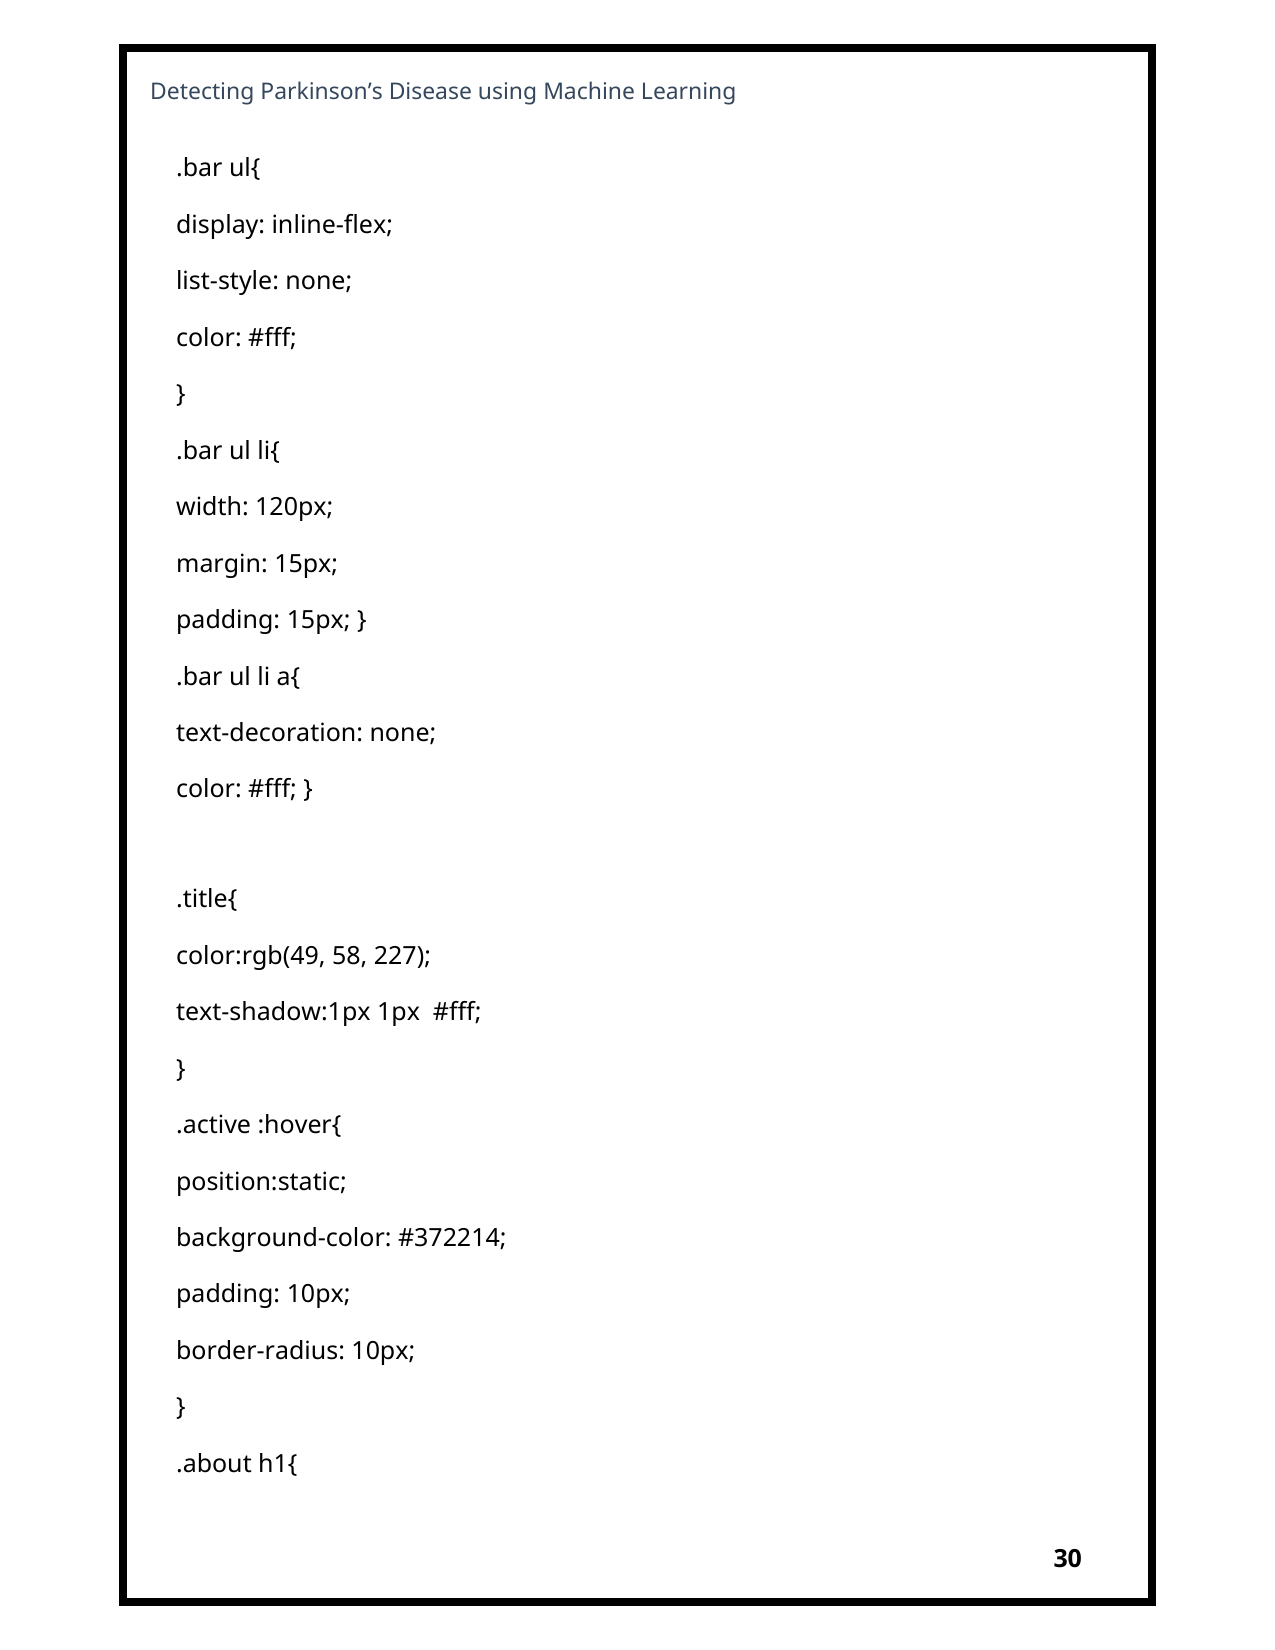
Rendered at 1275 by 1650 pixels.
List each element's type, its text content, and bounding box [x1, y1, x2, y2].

text .title{ [150, 881, 1107, 915]
text } [150, 1050, 1107, 1084]
text background-color: #372214; [150, 1220, 1107, 1254]
text } [150, 376, 1107, 410]
text position:static; [150, 1163, 1107, 1197]
text color: #fff; } [150, 771, 1107, 805]
text .bar ul li{ [150, 432, 1107, 466]
text .about h1{ [150, 1446, 1107, 1479]
text width: 120px; [150, 489, 1107, 523]
text .bar ul{ [150, 150, 1107, 184]
text margin: 15px; [150, 545, 1107, 579]
text text-shadow:1px 1px #fff; [150, 994, 1107, 1028]
text list-style: none; [150, 263, 1107, 297]
text } [150, 1389, 1107, 1423]
text padding: 15px; } [150, 602, 1107, 636]
text text-decoration: none; [150, 714, 1107, 749]
text .bar ul li a{ [150, 658, 1107, 692]
text color: #fff; [150, 319, 1107, 353]
text border-radius: 10px; [150, 1333, 1107, 1367]
text padding: 10px; [150, 1276, 1107, 1310]
text display: inline-flex; [150, 206, 1107, 241]
text color:rgb(49, 58, 227); [150, 937, 1107, 971]
text .active :hover{ [150, 1107, 1107, 1141]
